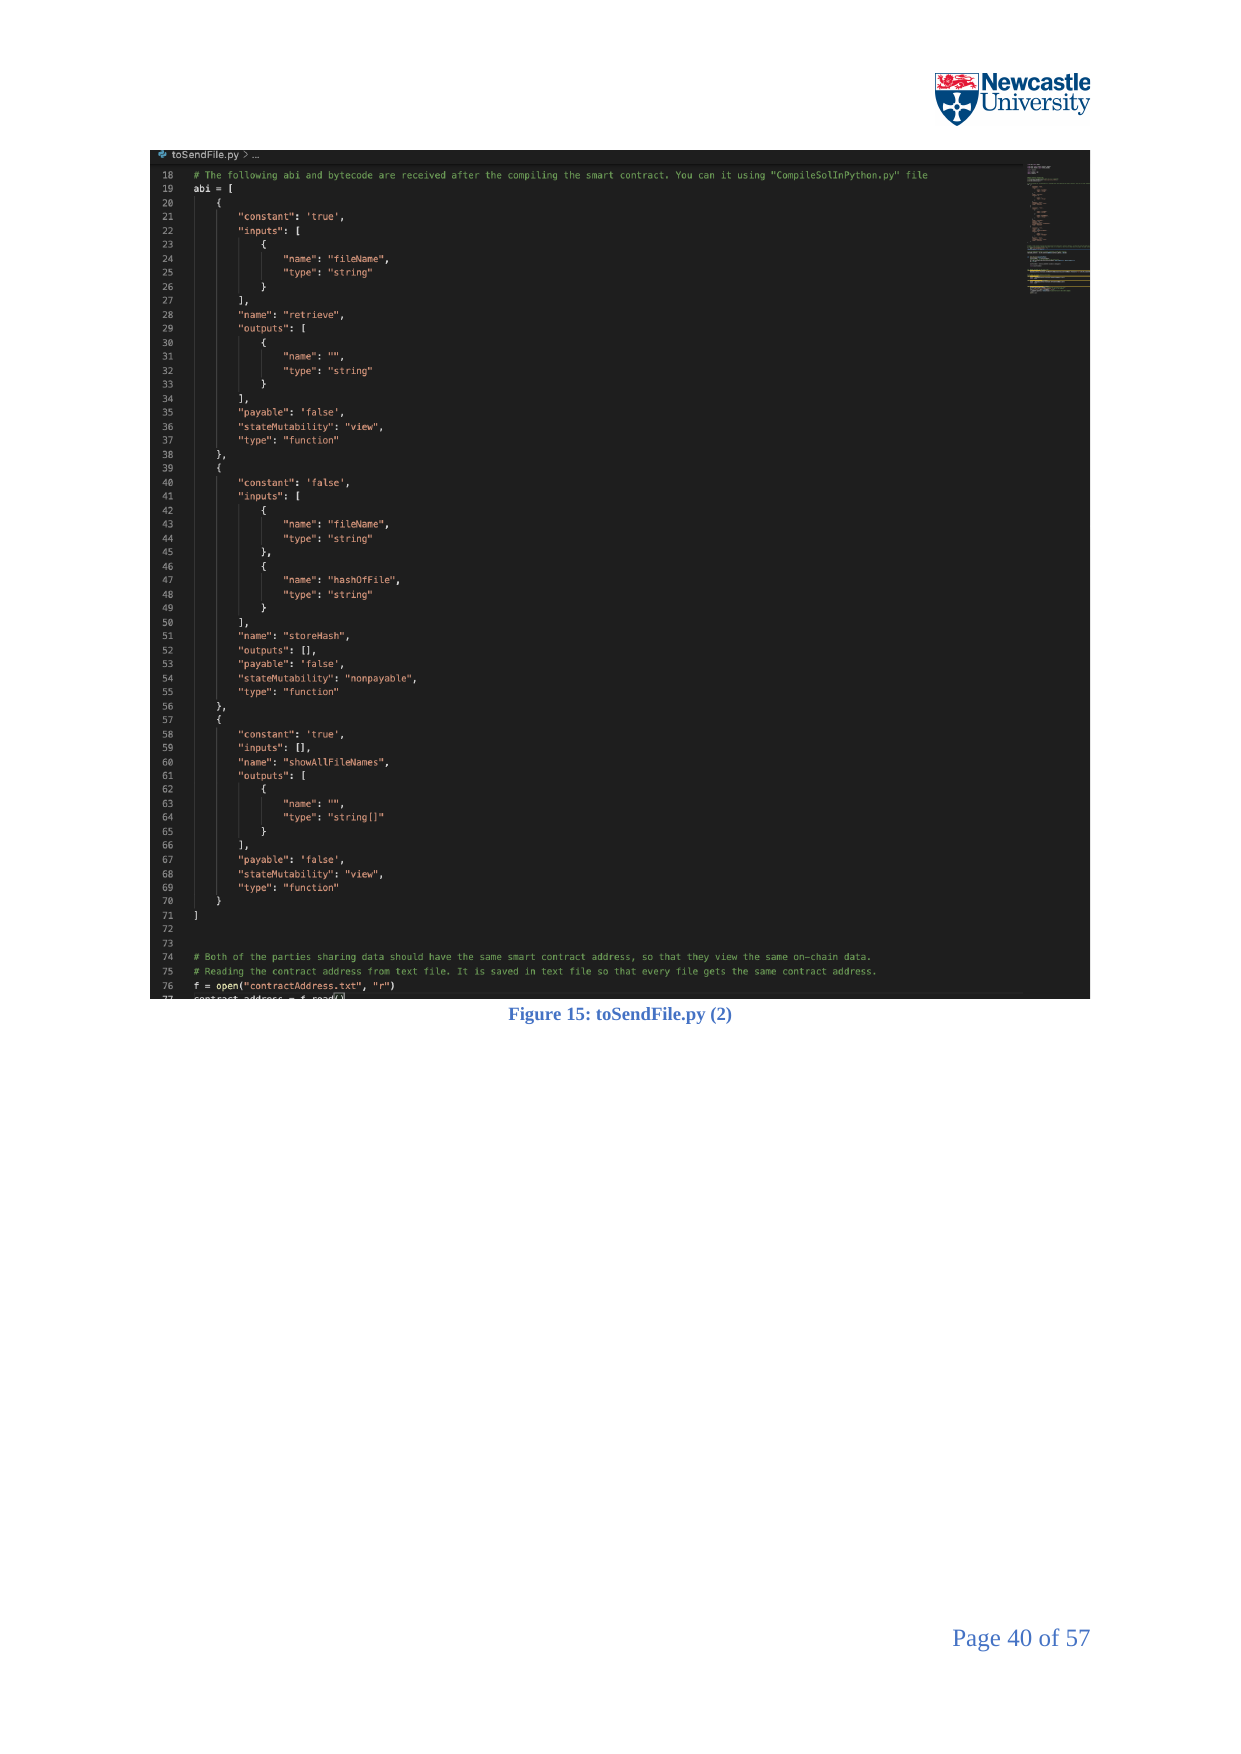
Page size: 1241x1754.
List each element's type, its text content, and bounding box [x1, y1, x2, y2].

picture [935, 73, 1091, 126]
picture [150, 150, 1091, 999]
